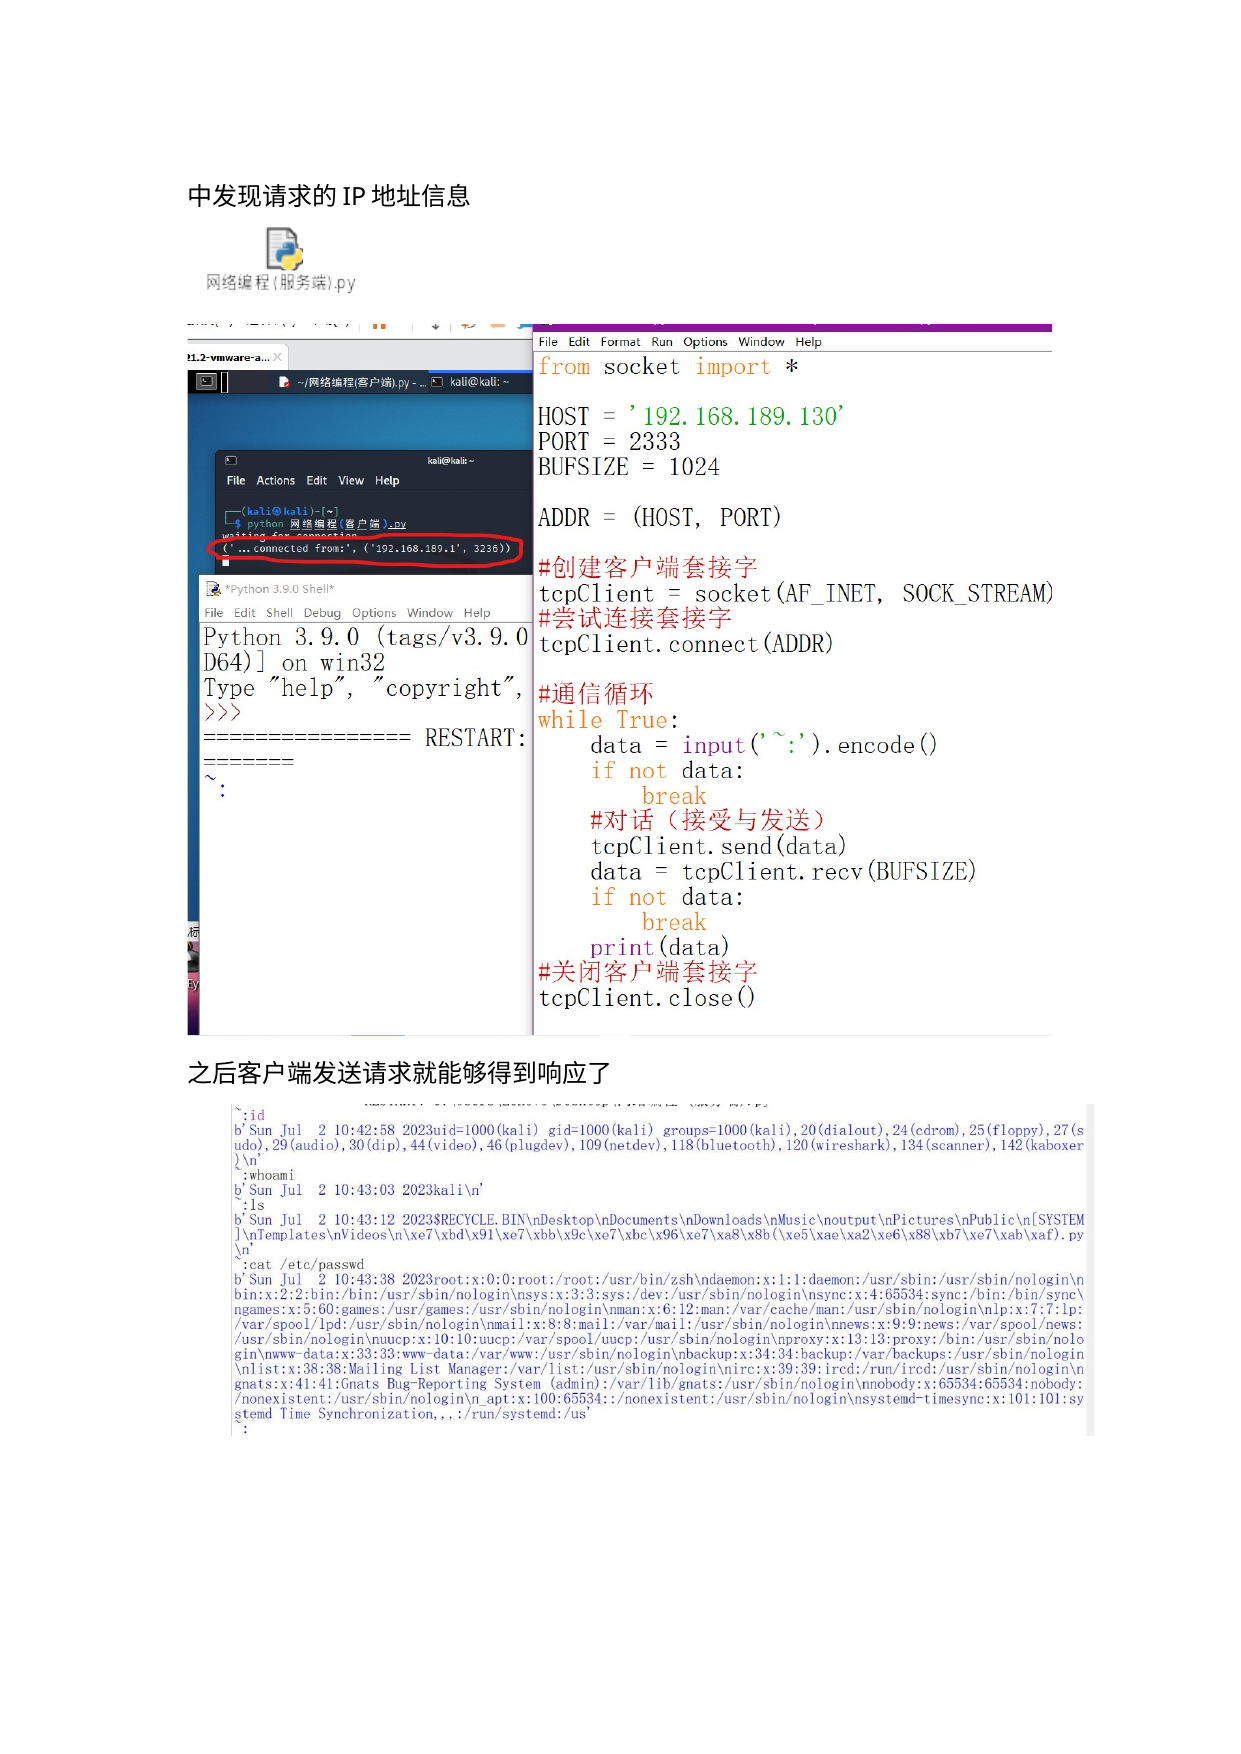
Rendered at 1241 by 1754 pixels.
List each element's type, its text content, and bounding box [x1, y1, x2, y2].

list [187, 162, 1053, 227]
list 之后客户端发送请求就能够得到响应了 [187, 1039, 1053, 1104]
picture [187, 324, 1052, 1036]
picture [231, 1104, 1095, 1436]
